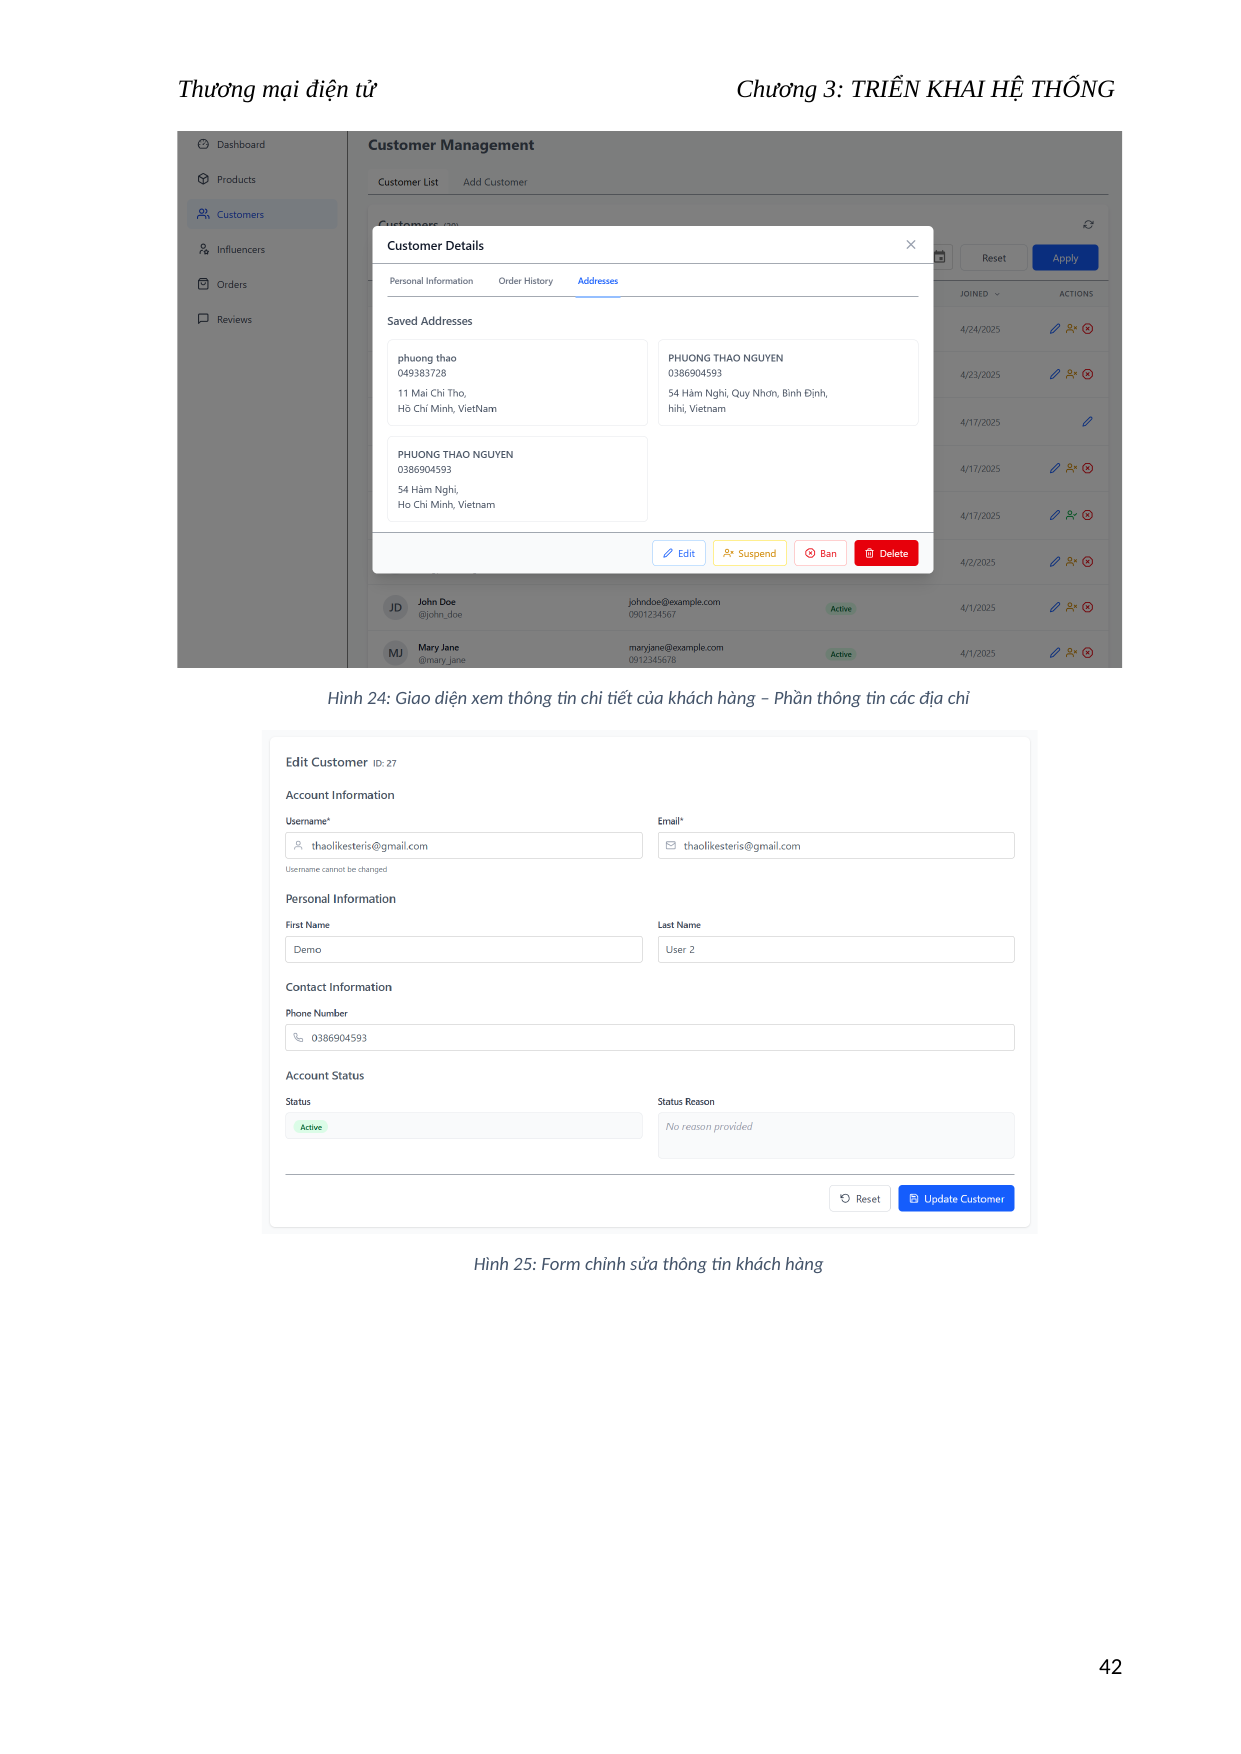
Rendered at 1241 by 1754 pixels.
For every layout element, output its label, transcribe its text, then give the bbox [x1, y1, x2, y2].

text Hình 24: Giao diện xem thông tin chi tiết của khách hàng – Phần thông tin các địa chỉ [177, 686, 1122, 709]
text Hình 25: Form chỉnh sửa thông tin khách hàng [177, 1252, 1122, 1275]
picture [177, 131, 1123, 668]
picture [261, 730, 1038, 1234]
